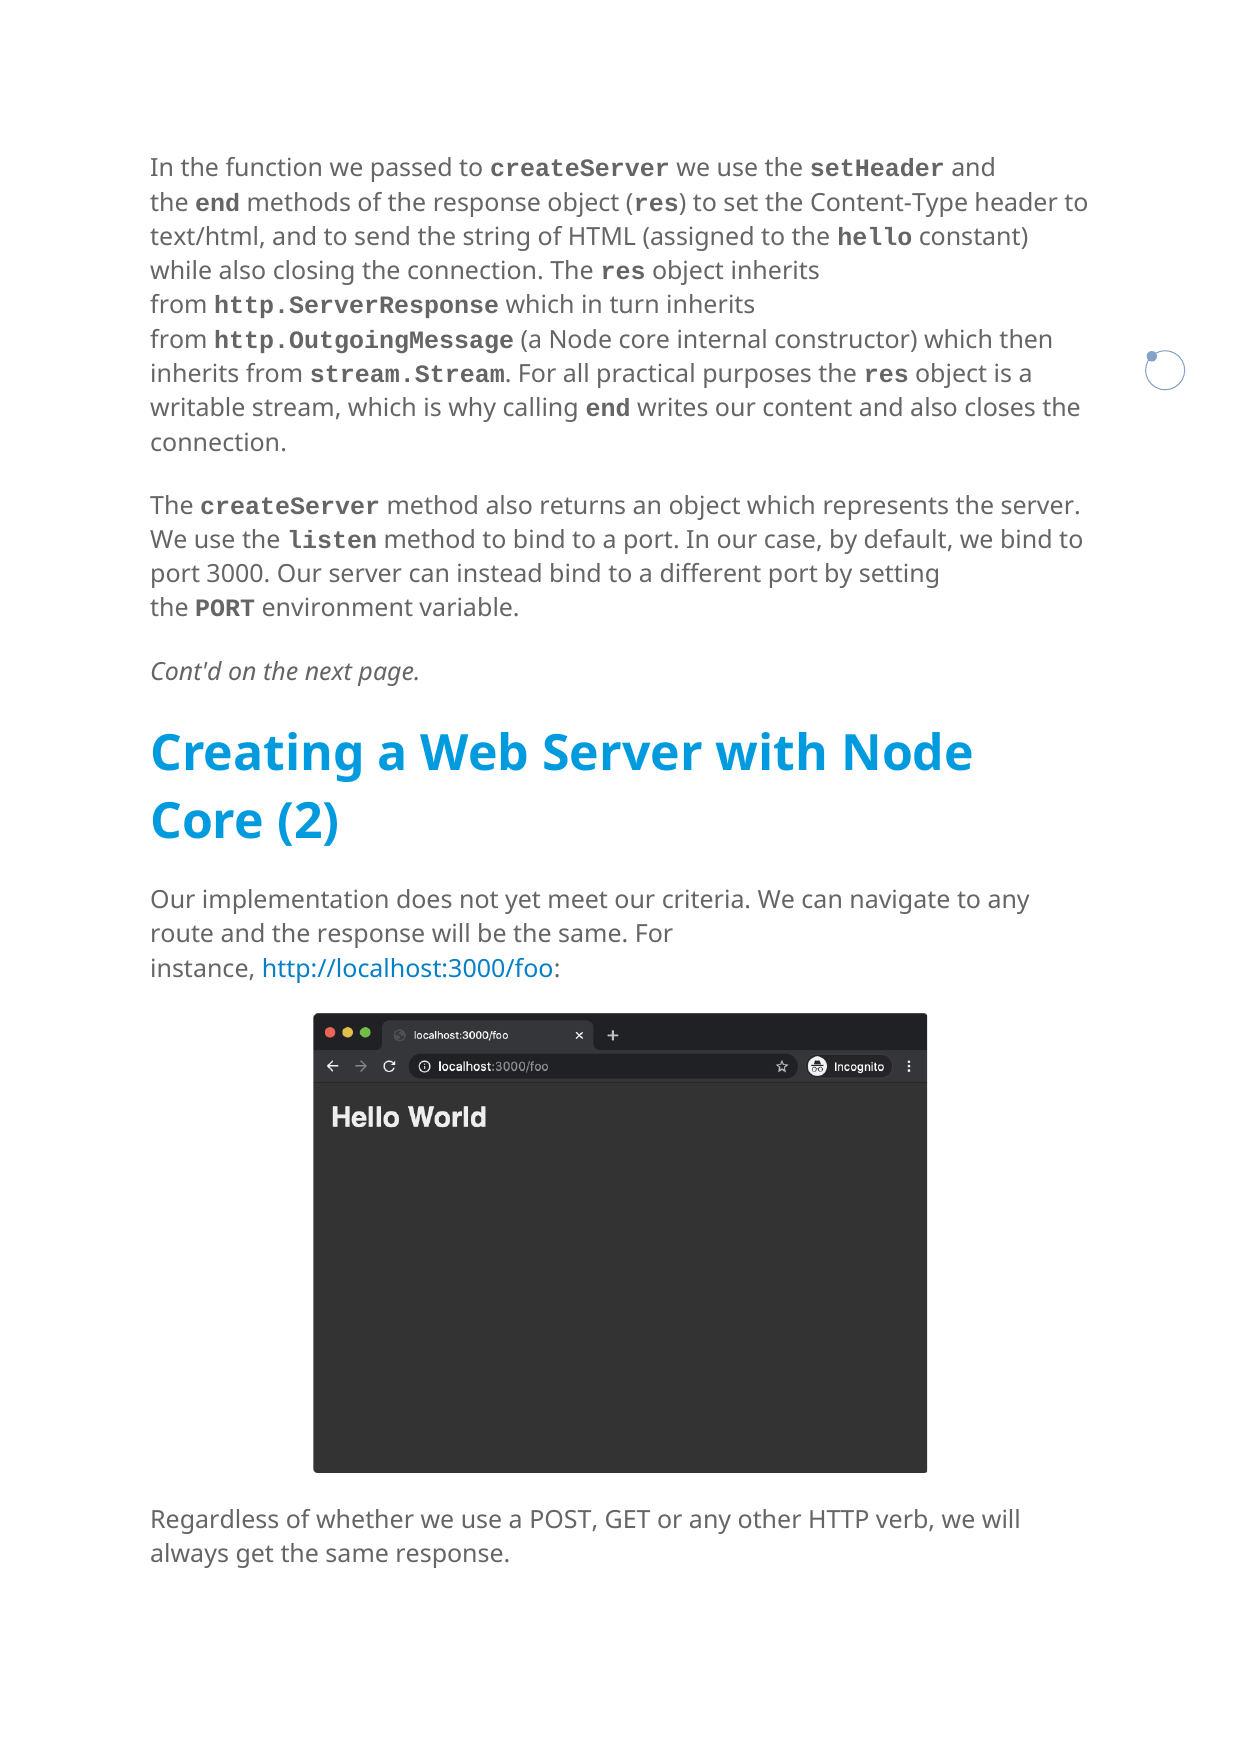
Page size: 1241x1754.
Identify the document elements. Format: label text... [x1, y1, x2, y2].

text The createServer method also returns an object which represents the server. We use the listen method to bind to a port. In our case, by default, we bind to port 3000. Our server can instead bind to a different port by setting the PORT environment variable. [150, 487, 1090, 624]
text Regardless of whether we use a POST, GET or any other HTTP verb, we will always get the same response. [150, 1501, 1090, 1569]
text In the function we passed to createServer we use the setHeader and the end methods of the response object (res) to set the Content-Type header to text/html, and to send the string of HTML (assigned to the hello constant) while also closing the connection. The res object inherits from http.ServerResponse which in turn inherits from http.OutgoingMessage (a Node core internal constructor) which then inherits from stream.Stream. For all practical purposes the res object is a writable stream, which is why calling end writes our content and also closes the connection. [150, 150, 1090, 458]
picture [313, 1013, 928, 1473]
text Our implementation does not yet meet our criteria. We can navigate to any route and the response will be the same. For instance, ht‌tp://localhost:3000/foo: [150, 882, 1090, 984]
subtitle Creating a Web Server with Node Core (2) [150, 717, 1090, 853]
text Cont'd on the next page. [150, 653, 1090, 687]
